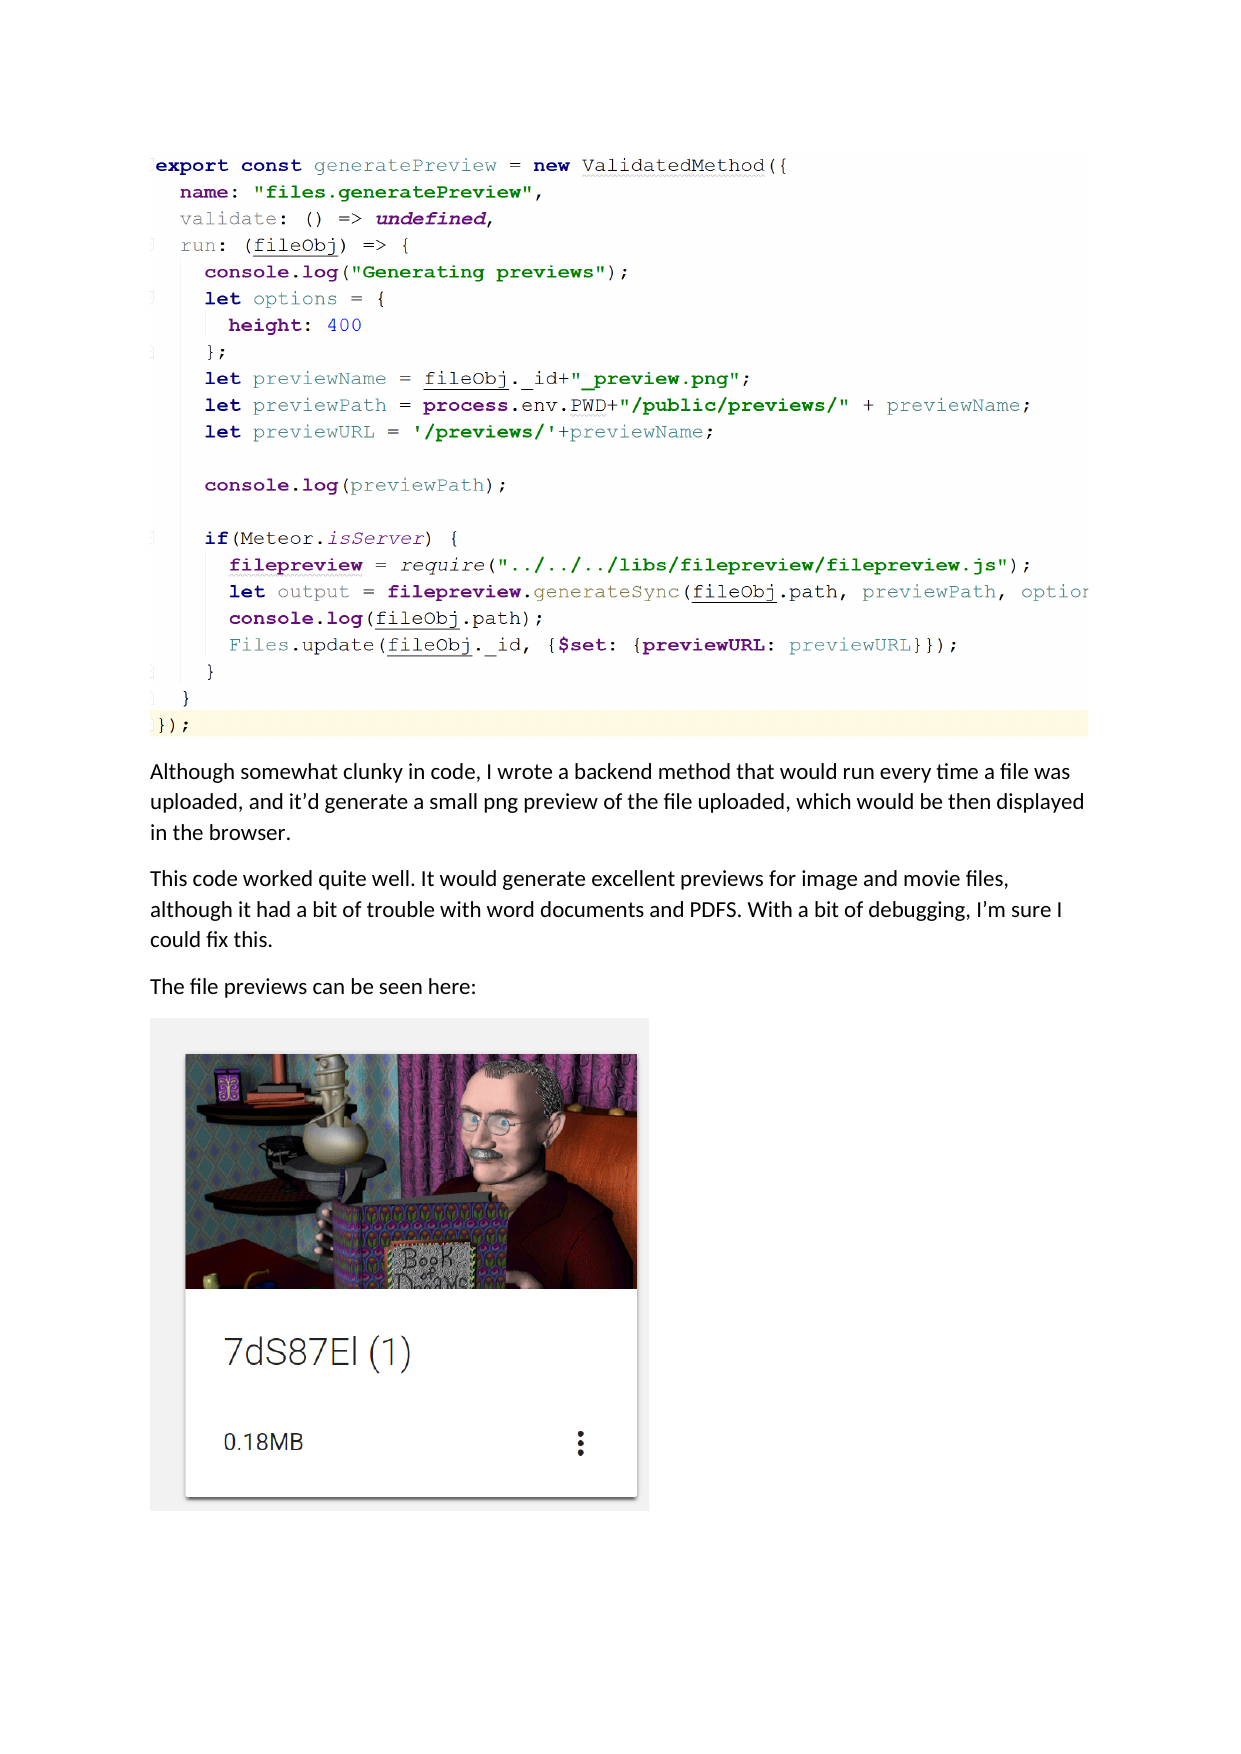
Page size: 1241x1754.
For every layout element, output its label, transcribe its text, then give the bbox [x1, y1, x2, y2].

picture [150, 150, 1089, 739]
text Although somewhat clunky in code, I wrote a backend method that would run every time a file was uploaded, and it’d generate a small png preview of the file uploaded, which would be then displayed in the browser. [150, 757, 1090, 846]
text This code worked quite well. It would generate excellent previews for image and movie files, although it had a bit of trouble with word documents and PDFS. With a bit of debugging, I’m sure I could fix this. [150, 864, 1090, 953]
text The file previews can be seen here: [150, 972, 1090, 1000]
picture [150, 1018, 650, 1511]
